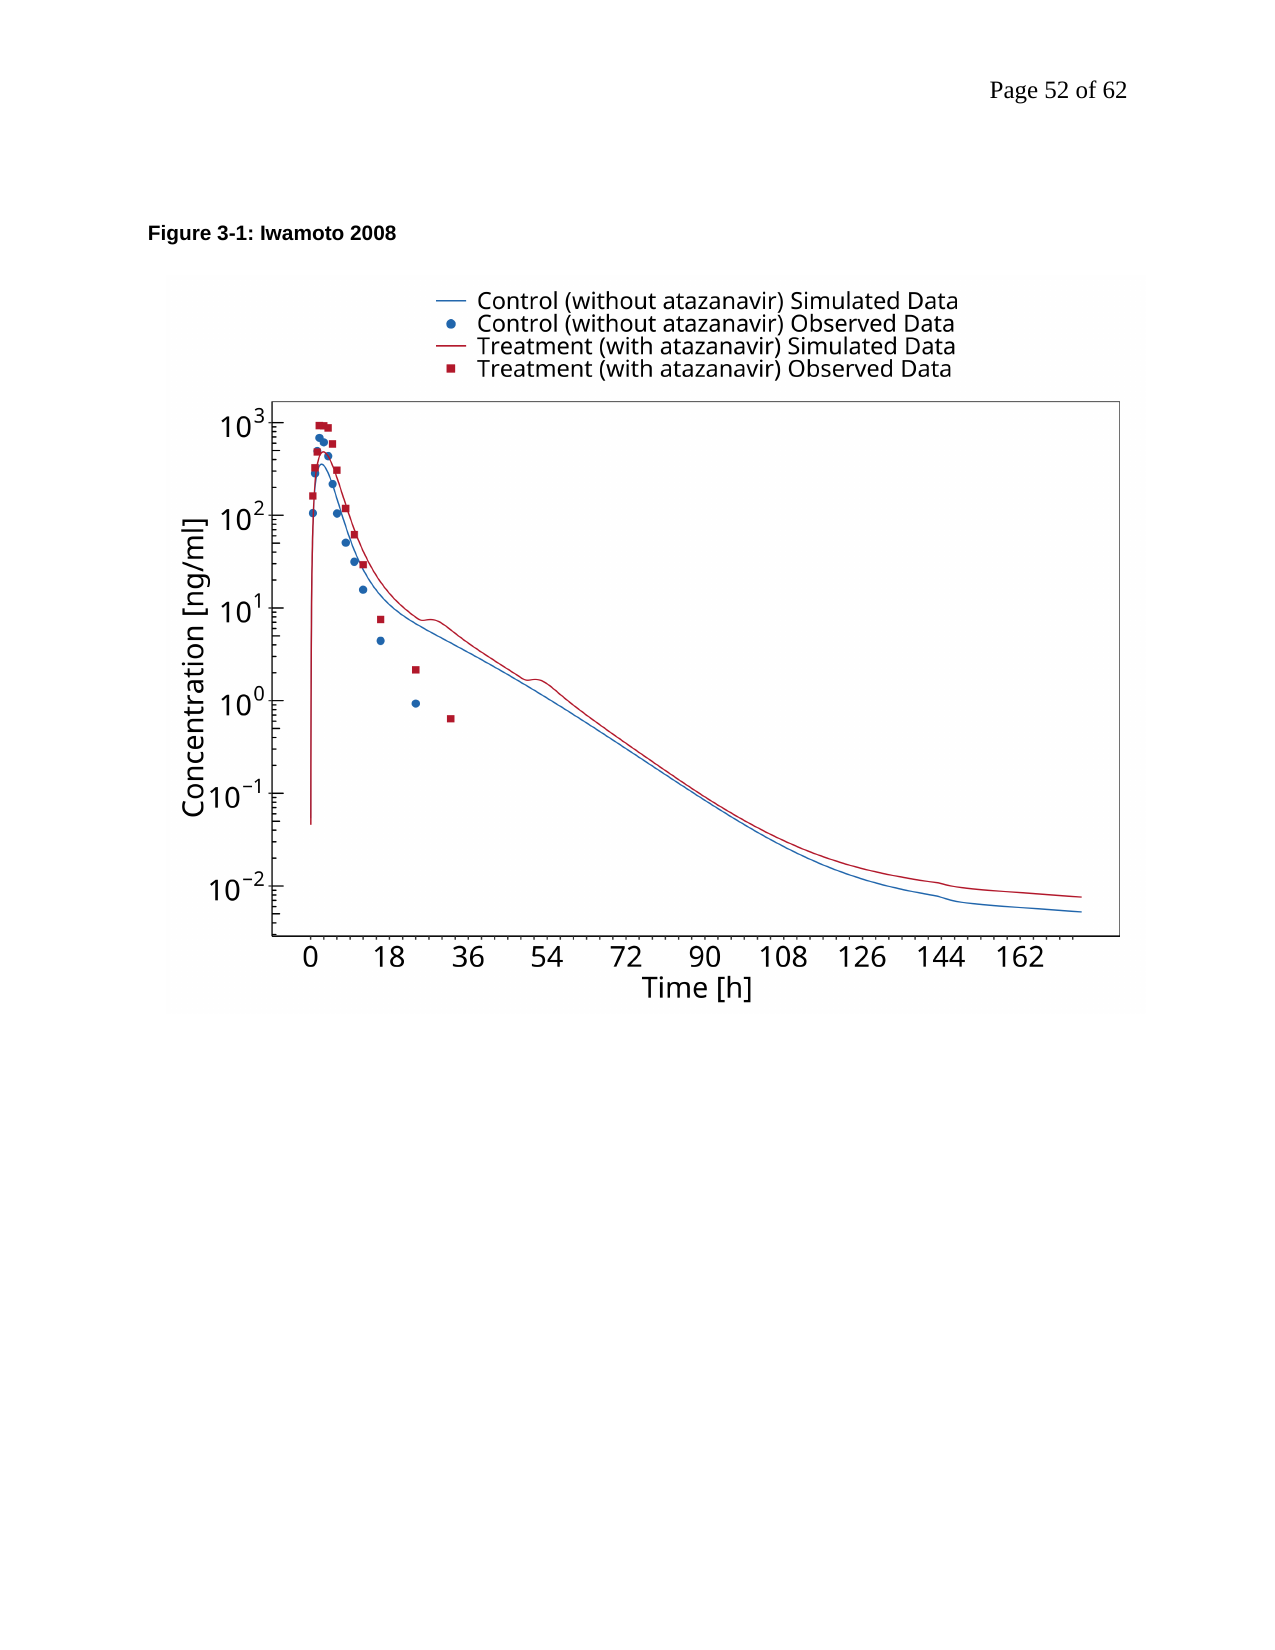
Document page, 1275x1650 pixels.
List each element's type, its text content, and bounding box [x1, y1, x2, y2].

text Figure 3-1: Iwamoto 2008 [148, 221, 1127, 245]
picture [166, 275, 1146, 1014]
